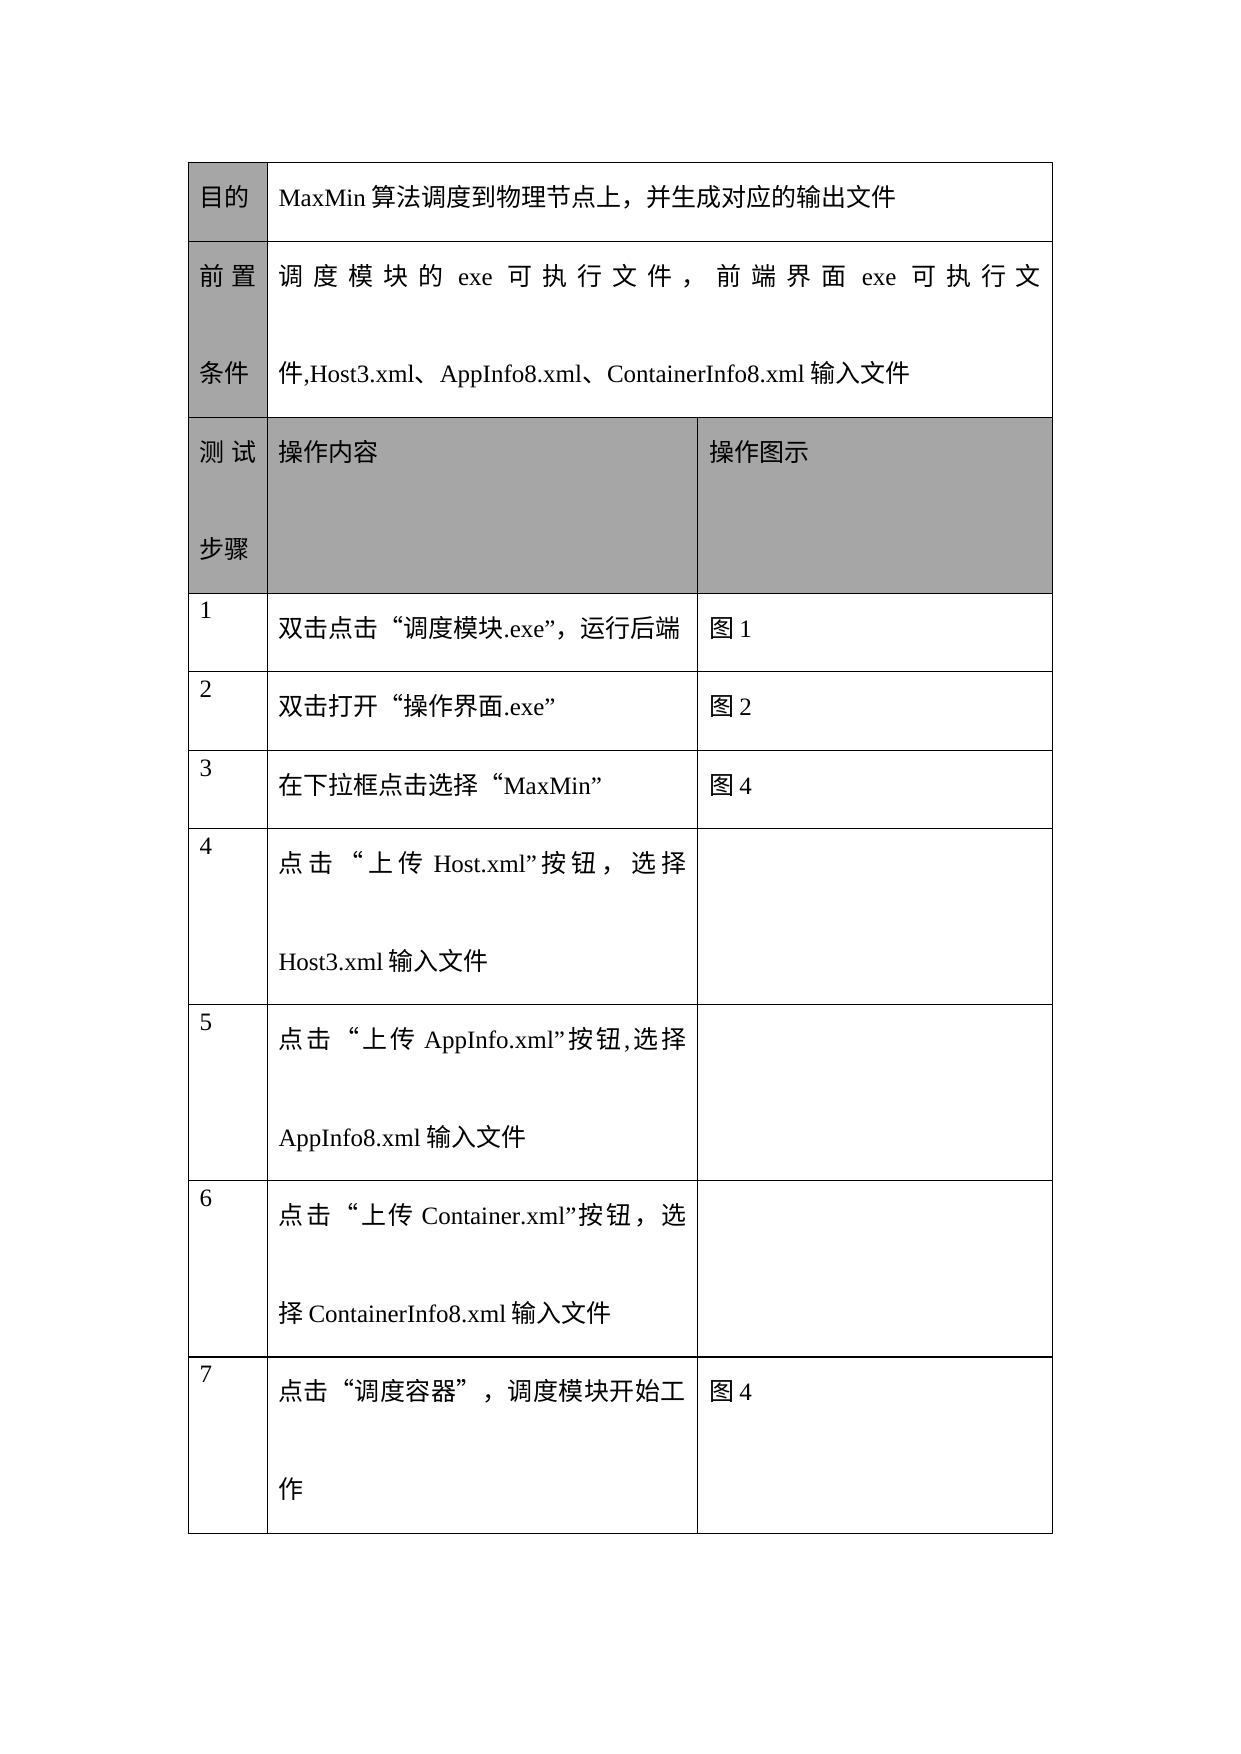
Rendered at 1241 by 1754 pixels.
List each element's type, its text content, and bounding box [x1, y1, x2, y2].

table_cell 双击点击“调度模块.exe”，运行后端 [268, 594, 697, 671]
table_cell [698, 1181, 1052, 1356]
table_cell 图4 [698, 751, 1052, 828]
table_cell 测试步骤 [189, 418, 267, 593]
table_cell [698, 1005, 1052, 1180]
table_cell 图4 [698, 1358, 1052, 1532]
table_cell 点击“上传AppInfo.xml”按钮,选择AppInfo8.xml输入文件 [268, 1005, 697, 1180]
table_cell 双击打开“操作界面.exe” [268, 672, 697, 750]
table_cell 点击“上传Host.xml”按钮，选择Host3.xml输入文件 [268, 829, 697, 1004]
table_cell 4 [189, 829, 267, 1004]
table_cell 2 [189, 672, 267, 750]
table_cell 前置条件 [189, 242, 267, 417]
table_cell 测试目的 [189, 163, 267, 241]
table_cell 调度模块的exe可执行文件，前端界面exe可执行文件,Host3.xml、AppInfo8.xml、ContainerInfo8.xml输入文件 [268, 242, 1052, 417]
table_cell 7 [189, 1358, 267, 1532]
table_cell 3 [189, 751, 267, 828]
table_cell 操作图示 [698, 418, 1052, 593]
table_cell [268, 163, 1052, 241]
table_cell 图1 [698, 594, 1052, 671]
table_cell 操作内容 [268, 418, 697, 593]
table_cell 5 [189, 1005, 267, 1180]
table_cell 点击“调度容器”，调度模块开始工作 [268, 1358, 697, 1532]
table_cell 图2 [698, 672, 1052, 750]
table_cell 点击“上传Container.xml”按钮，选择ContainerInfo8.xml输入文件 [268, 1181, 697, 1356]
table_cell 在下拉框点击选择“MaxMin” [268, 751, 697, 828]
table_cell 6 [189, 1181, 267, 1356]
table_cell 1 [189, 594, 267, 671]
table_cell [698, 829, 1052, 1004]
